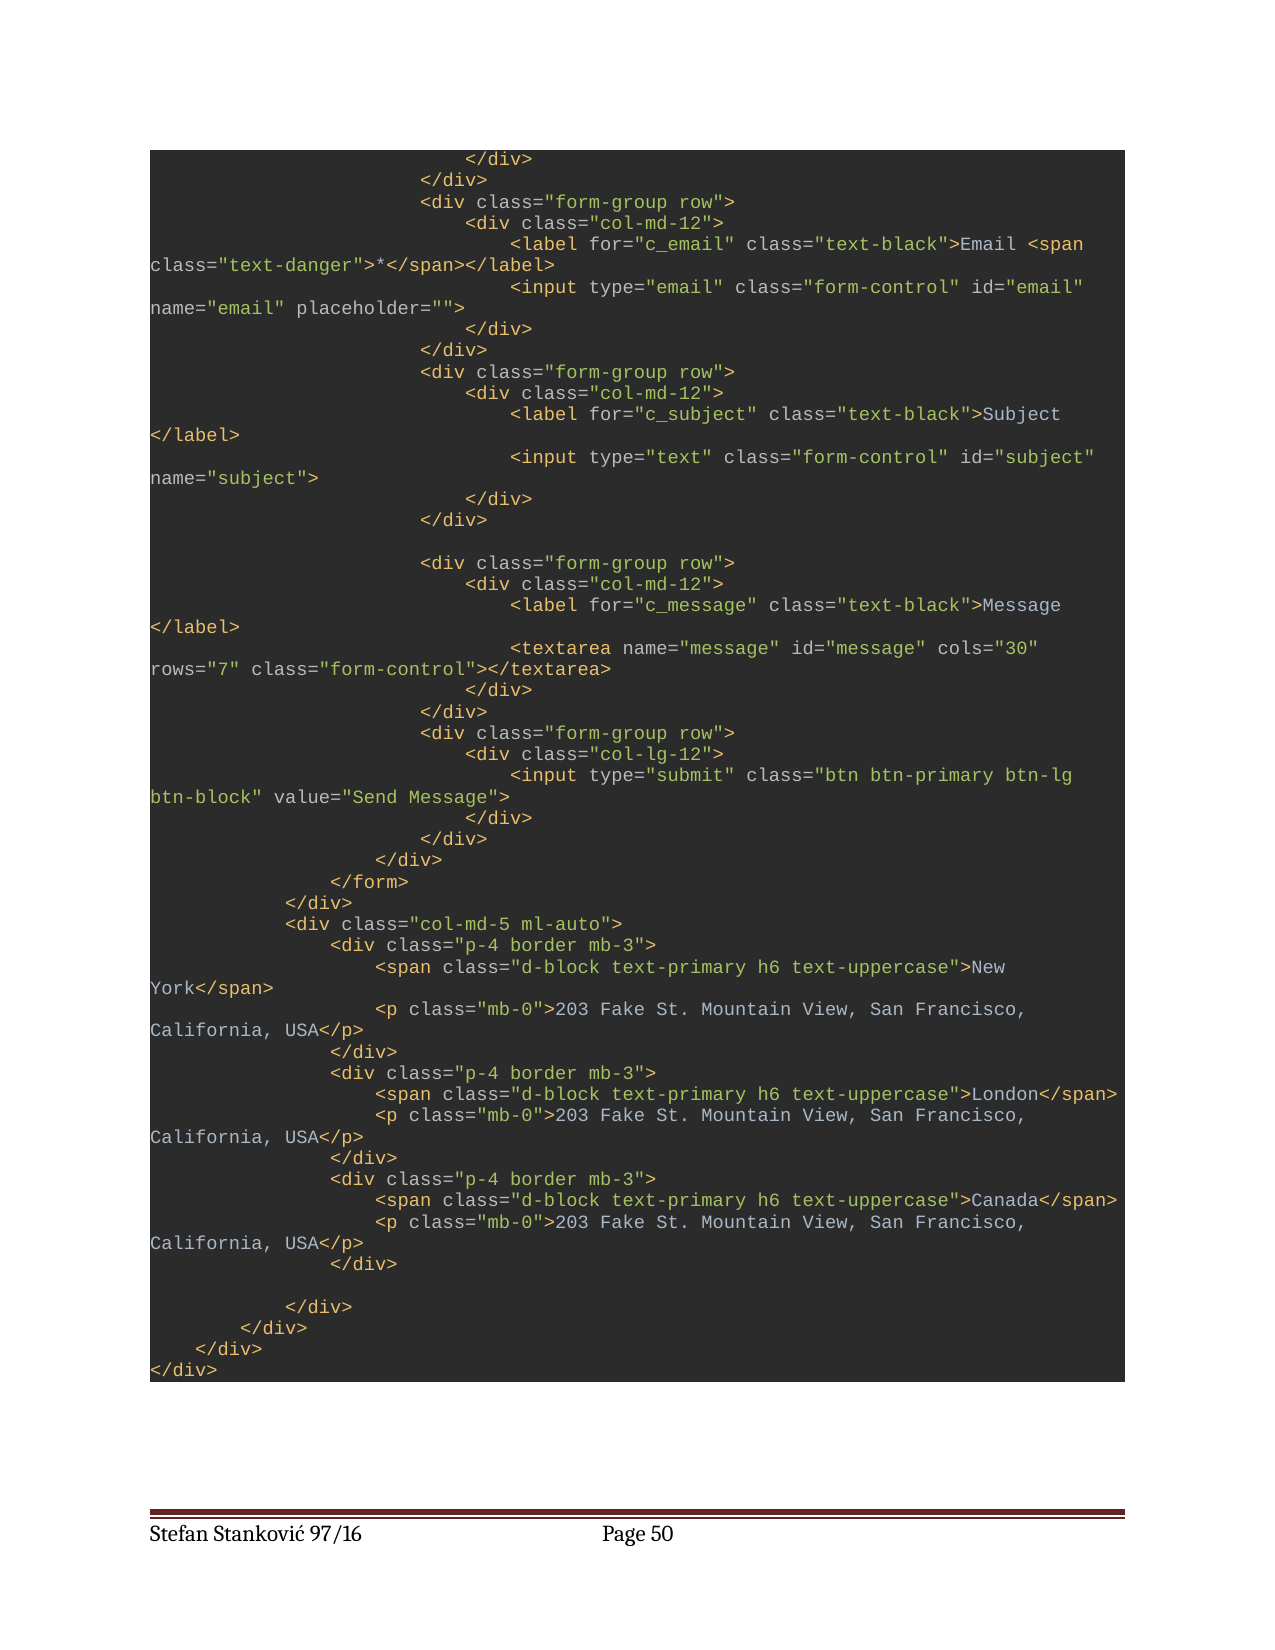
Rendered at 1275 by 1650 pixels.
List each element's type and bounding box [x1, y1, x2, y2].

text [150, 150, 1125, 1382]
